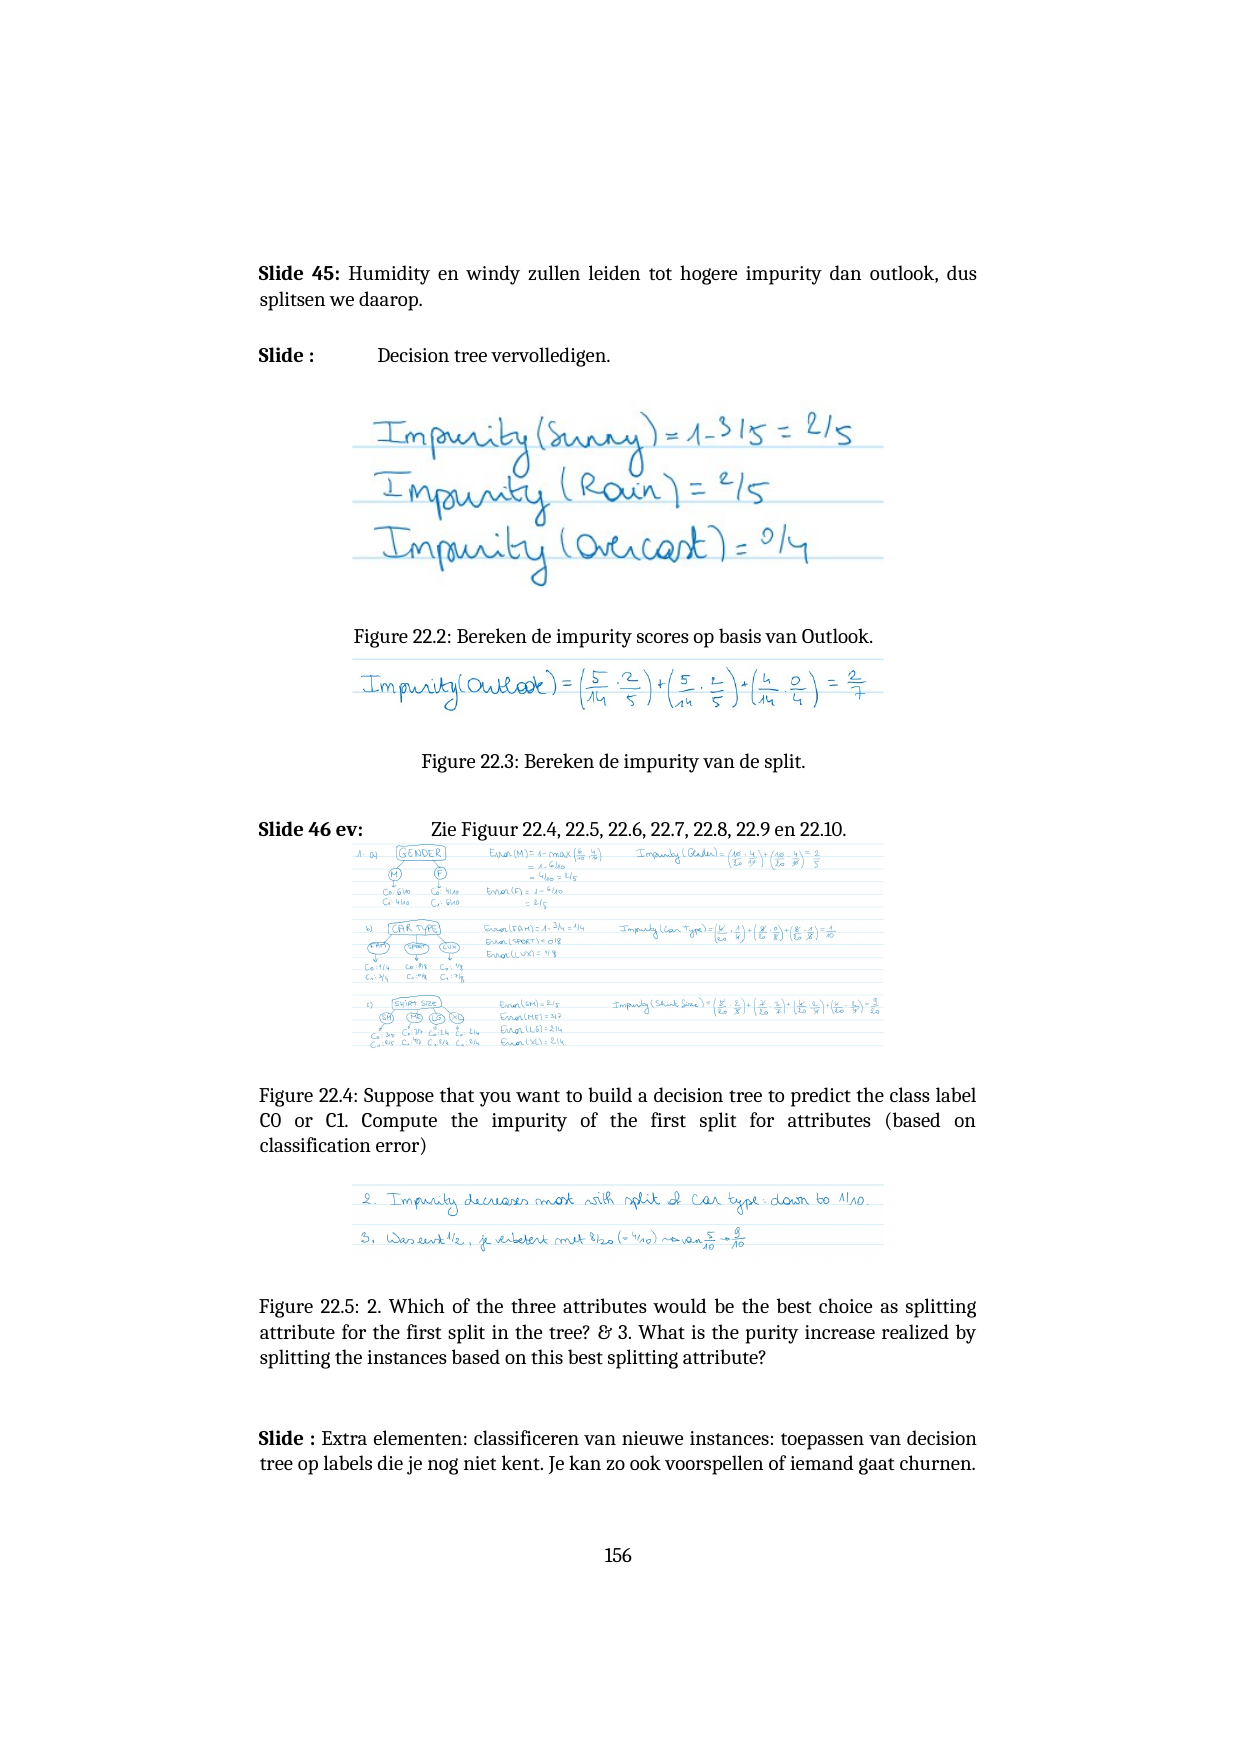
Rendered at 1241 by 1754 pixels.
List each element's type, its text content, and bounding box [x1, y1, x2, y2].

picture [352, 651, 884, 717]
text Figure 22.4: Suppose that you want to build a decision tree to predict the class label C0 or C1. Compute the impurity of the first split for attributes (based on classification error) [258, 1083, 978, 1158]
picture [352, 1184, 884, 1262]
picture [352, 399, 884, 592]
text Figure 22.5: 2. Which of the three attributes would be the best choice as splitting attribute for the first split in the tree? & 3. What is the purity increase realized by splitting the instances based on this best splitting attribute? [258, 1295, 978, 1370]
picture [352, 843, 884, 1051]
text Slide 45: Humidity en windy zullen leiden tot hogere impurity dan outlook, dus splitsen we daarop. [258, 262, 978, 311]
text Figure 22.2: Bereken de impurity scores op basis van Outlook. [260, 625, 967, 649]
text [258, 1426, 978, 1476]
text Slide 46 ev: Zie Figuur 22.4, 22.5, 22.6, 22.7, 22.8, 22.9 en 22.10. [258, 818, 1185, 842]
text Figure 22.3: Bereken de impurity van de split. [260, 749, 967, 773]
text Slide : Decision tree vervolledigen. [258, 343, 1185, 367]
